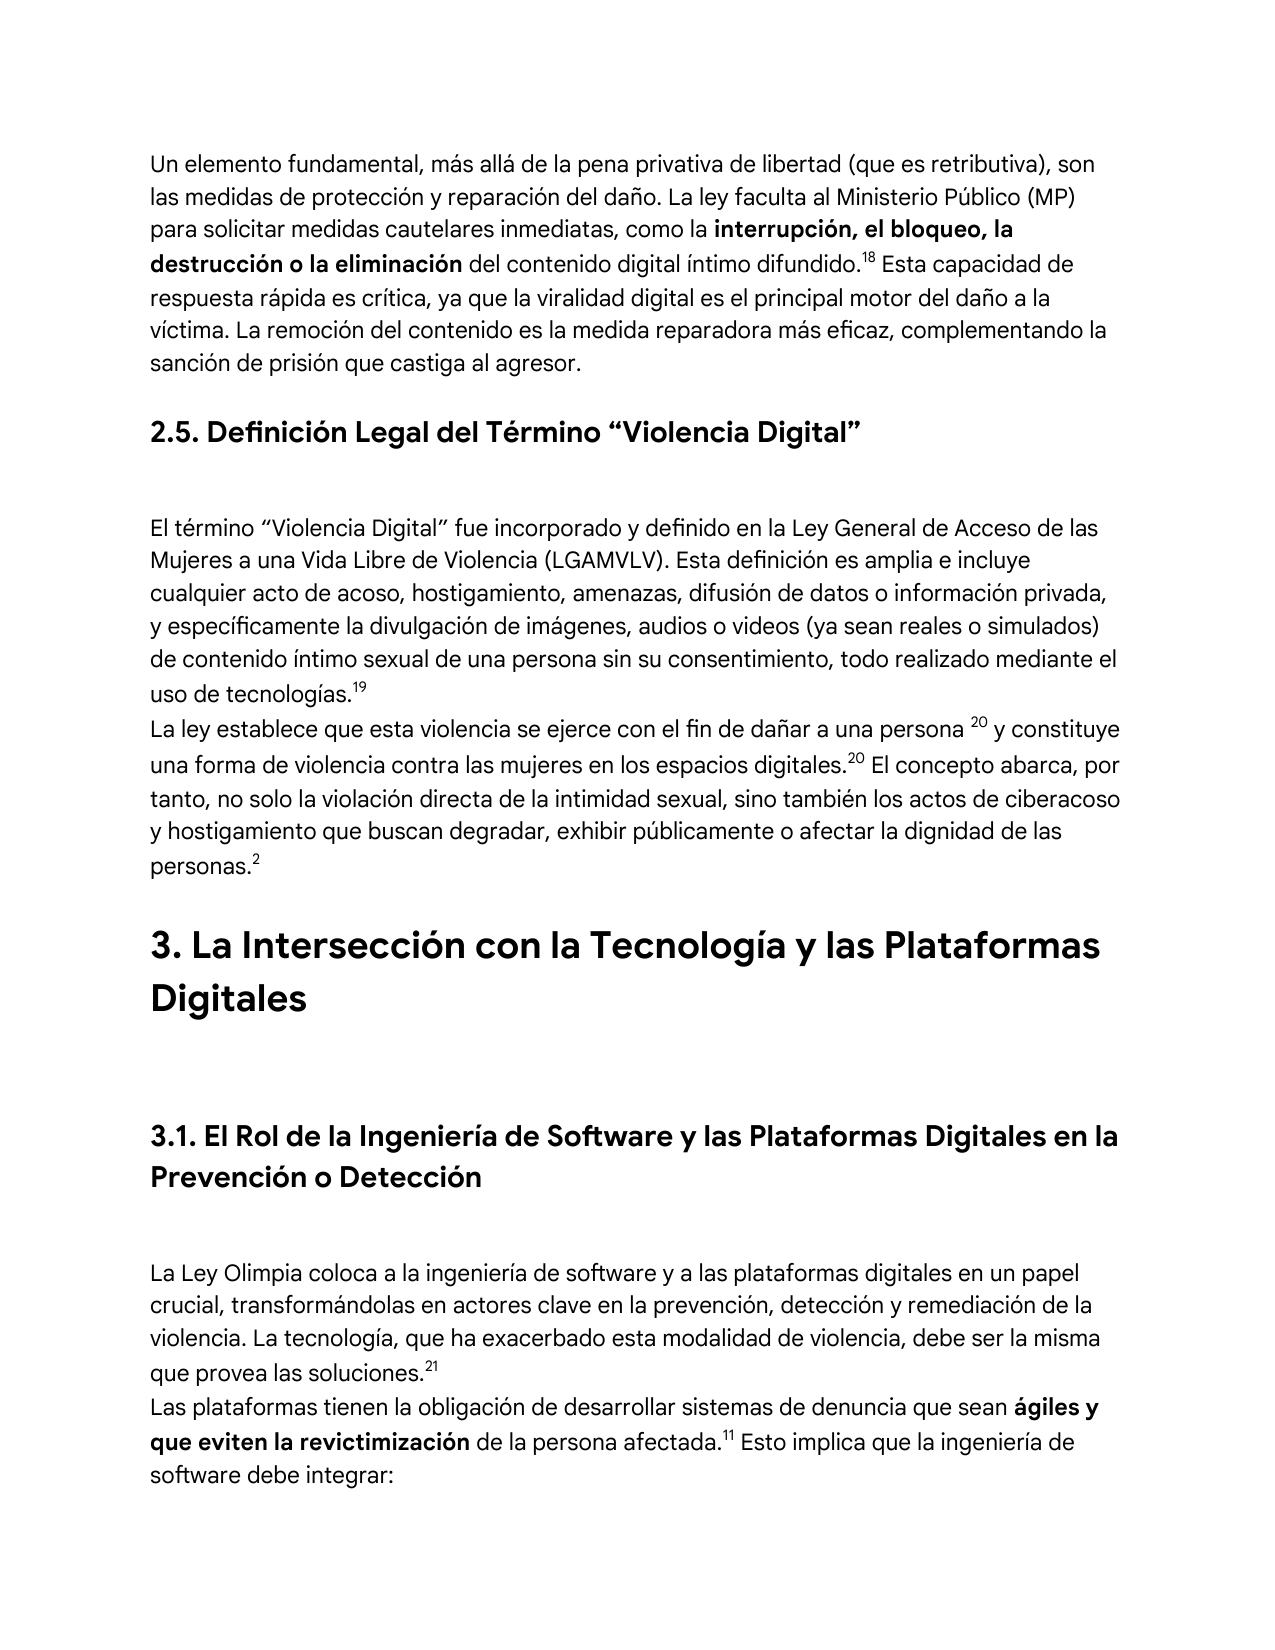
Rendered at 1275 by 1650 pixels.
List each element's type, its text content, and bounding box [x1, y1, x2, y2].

text Un elemento fundamental, más allá de la pena privativa de libertad (que es retributiva), son las medidas de protección y reparación del daño. La ley faculta al Ministerio Público (MP) para solicitar medidas cautelares inmediatas, como la interrupción, el bloqueo, la destrucción o la eliminación del contenido digital íntimo difundido.18 Esta capacidad de respuesta rápida es crítica, ya que la viralidad digital es el principal motor del daño a la víctima. La remoción del contenido es la medida reparadora más eficaz, complementando la sanción de prisión que castiga al agresor. [150, 150, 1125, 378]
text La ley establece que esta violencia se ejerce con el fin de dañar a una persona 20 y constituye una forma de violencia contra las mujeres en los espacios digitales.20 El concepto abarca, por tanto, no solo la violación directa de la intimidad sexual, sino también los actos de ciberacoso y hostigamiento que buscan degradar, exhibir públicamente o afectar la dignidad de las personas.2 [150, 714, 1125, 882]
text La Ley Olimpia coloca a la ingeniería de software y a las plataformas digitales en un papel crucial, transformándolas en actores clave en la prevención, detección y remediación de la violencia. La tecnología, que ha exacerbado esta modalidad de violencia, debe ser la misma que provea las soluciones.21 [150, 1259, 1125, 1389]
subtitle 3. La Intersección con la Tecnología y las Plataformas Digitales [150, 922, 1125, 1023]
subtitle 2.5. Definición Legal del Término “Violencia Digital” [150, 415, 1125, 451]
subtitle 3.1. El Rol de la Ingeniería de Software y las Plataformas Digitales en la Prevención o Detección [150, 1118, 1125, 1196]
text El término “Violencia Digital” fue incorporado y definido en la Ley General de Acceso de las Mujeres a una Vida Libre de Violencia (LGAMVLV). Esta definición es amplia e incluye cualquier acto de acoso, hostigamiento, amenazas, difusión de datos o información privada, y específicamente la divulgación de imágenes, audios o videos (ya sean reales o simulados) de contenido íntimo sexual de una persona sin su consentimiento, todo realizado mediante el uso de tecnologías.19 [150, 514, 1125, 709]
text Las plataformas tienen la obligación de desarrollar sistemas de denuncia que sean ágiles y que eviten la revictimización de la persona afectada.11 Esto implica que la ingeniería de software debe integrar: [150, 1393, 1125, 1491]
